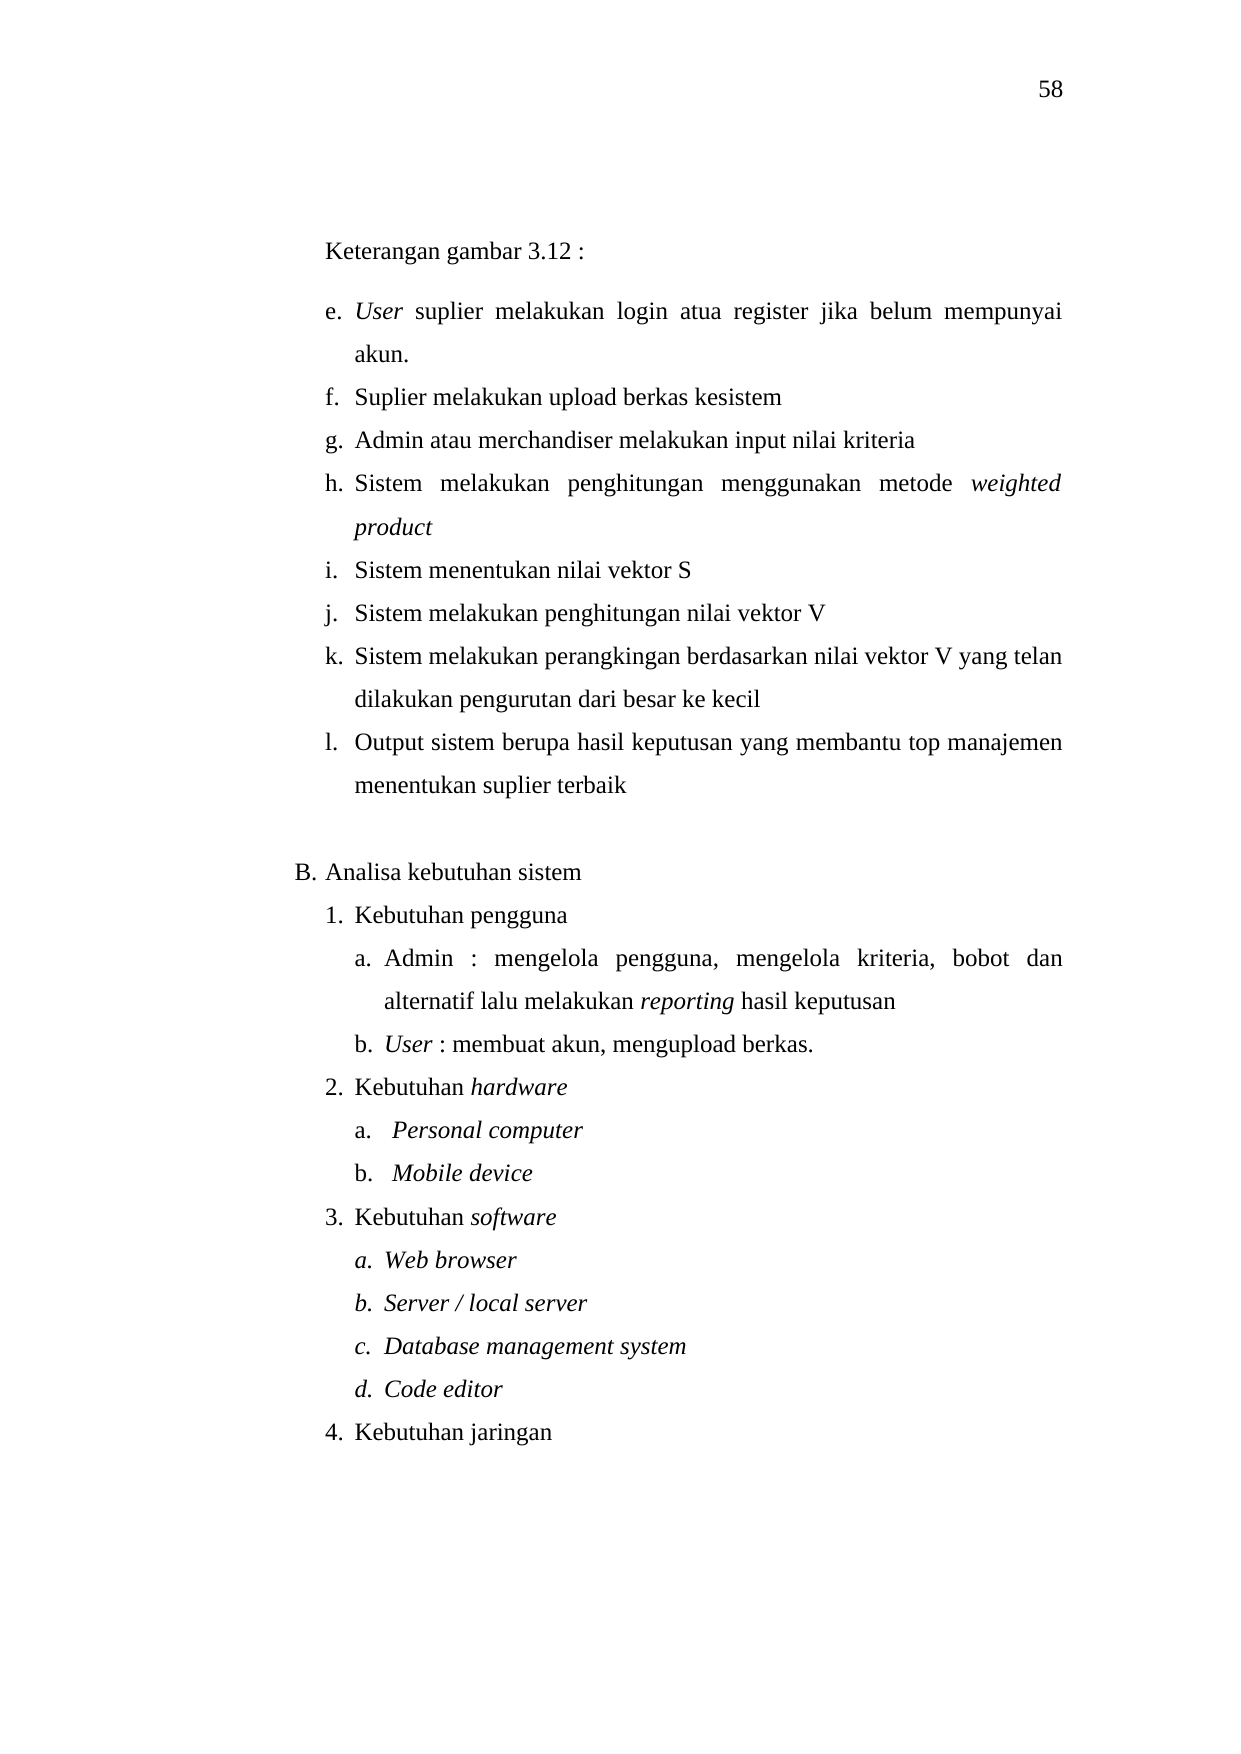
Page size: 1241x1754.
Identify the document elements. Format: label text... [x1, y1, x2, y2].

list Code editor [354, 1374, 1063, 1403]
list Kebutuhan jaringan [325, 1417, 1063, 1446]
list Sistem melakukan penghitungan menggunakan metode weighted product [325, 468, 1063, 540]
list Output sistem berupa hasil keputusan yang membantu top manajemen menentukan suplier terbaik [325, 727, 1063, 799]
list Analisa kebutuhan sistem [294, 857, 1063, 885]
list Web browser [354, 1245, 1063, 1273]
list Sistem melakukan penghitungan nilai vektor V [325, 598, 1063, 627]
list Kebutuhan pengguna [325, 900, 1063, 928]
list Admin : mengelola pengguna, mengelola kriteria, bobot dan alternatif lalu melakukan reporting hasil keputusan [354, 943, 1063, 1015]
list Admin atau merchandiser melakukan input nilai kriteria [325, 425, 1063, 454]
list Sistem melakukan perangkingan berdasarkan nilai vektor V yang telan dilakukan pengurutan dari besar ke kecil [325, 641, 1063, 713]
list Sistem menentukan nilai vektor S [325, 555, 1063, 583]
list Database management system [354, 1331, 1063, 1360]
list Mobile device [354, 1158, 1063, 1187]
list Personal computer [354, 1115, 1063, 1144]
list Kebutuhan software [325, 1202, 1063, 1230]
list Kebutuhan hardware [325, 1072, 1063, 1101]
list User : membuat akun, mengupload berkas. [354, 1029, 1063, 1058]
text Keterangan gambar 3.12 : [325, 236, 1063, 265]
list User suplier melakukan login atua register jika belum mempunyai akun. [325, 296, 1063, 368]
list Server / local server [354, 1288, 1063, 1317]
list Suplier melakukan upload berkas kesistem [325, 382, 1063, 411]
